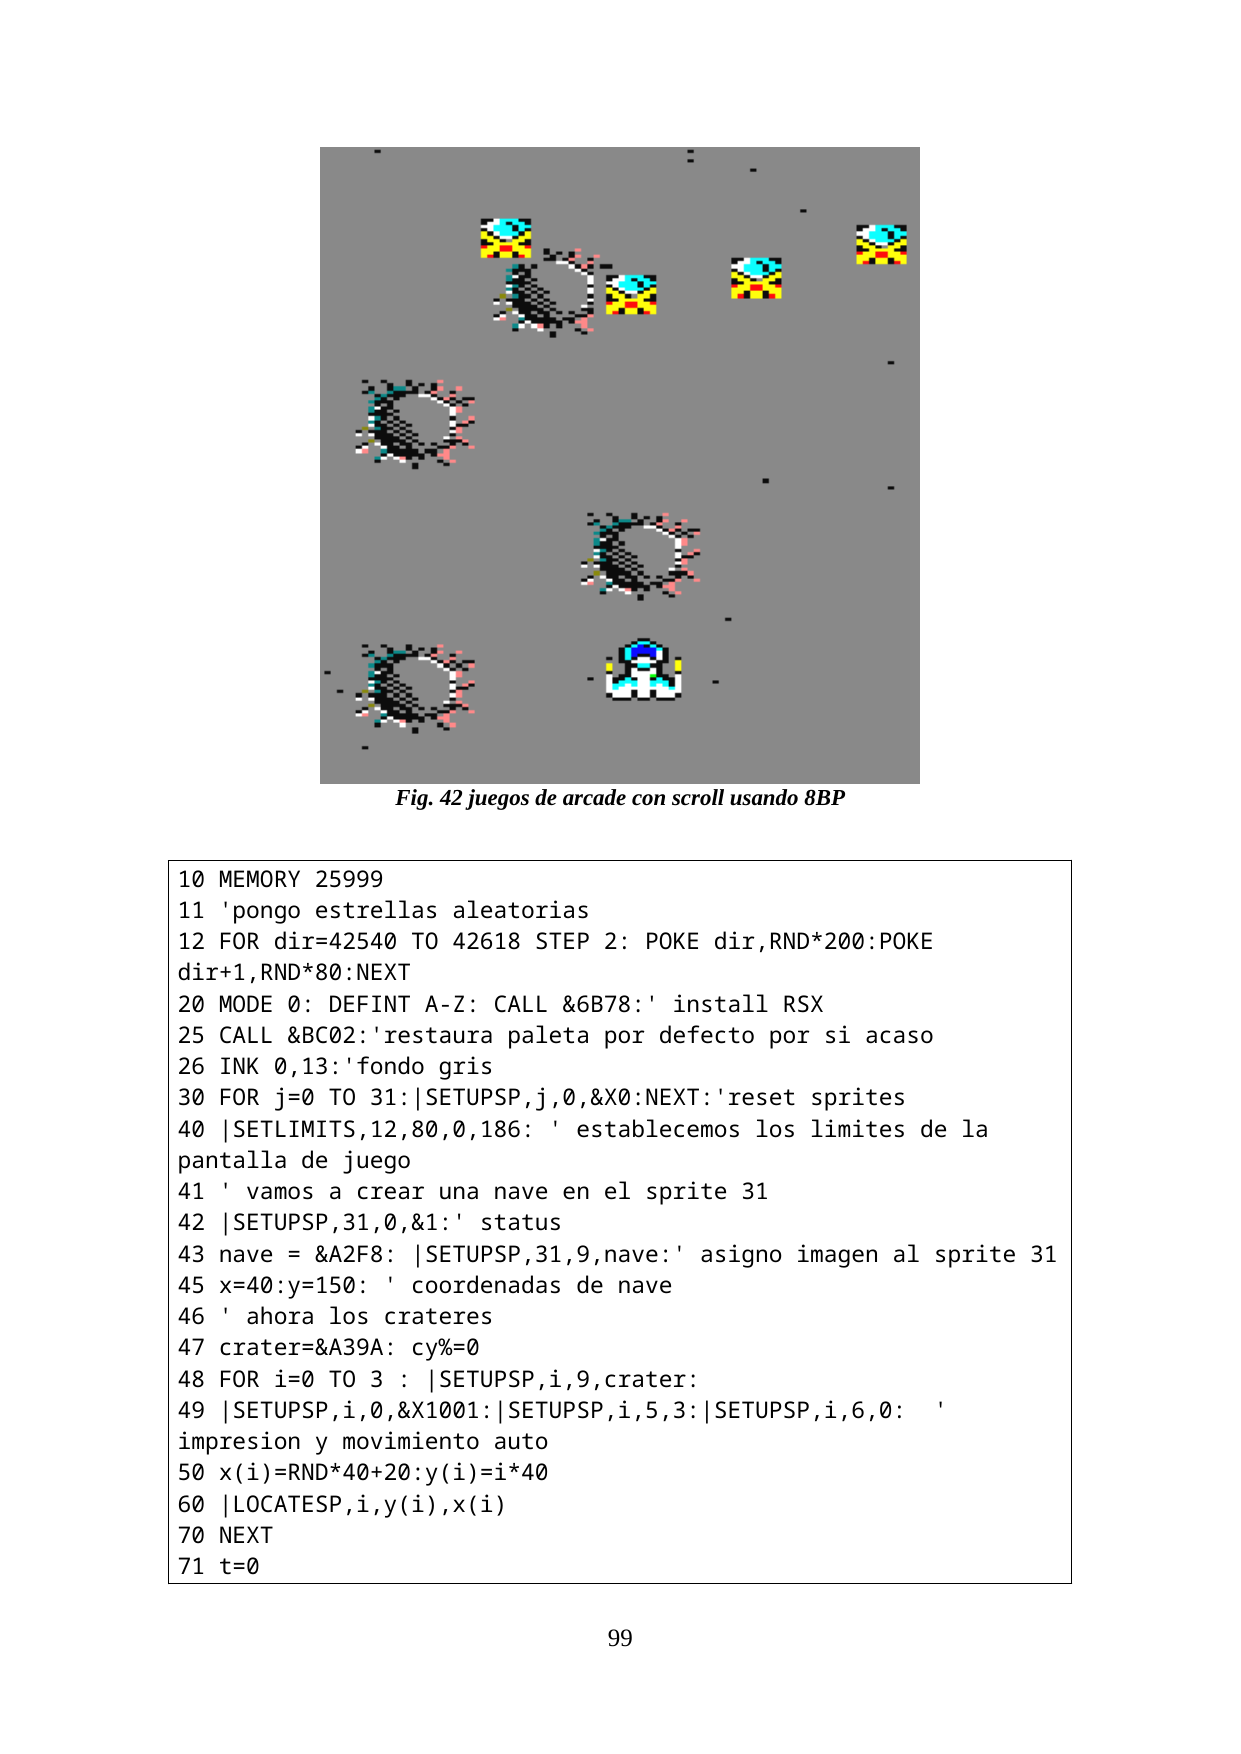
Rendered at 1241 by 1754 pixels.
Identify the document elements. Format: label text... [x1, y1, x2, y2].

text 41 ' vamos a crear una nave en el sprite 31 [177, 1175, 1063, 1206]
text 25 CALL &BC02:'restaura paleta por defecto por si acaso [177, 1019, 1063, 1050]
text 42 |SETUPSP,31,0,&1:' status [177, 1206, 1063, 1238]
text 47 crater=&A39A: cy%=0 [177, 1331, 1063, 1363]
text 46 ' ahora los crateres [177, 1300, 1063, 1331]
text 48 FOR i=0 TO 3 : |SETUPSP,i,9,crater: [177, 1363, 1063, 1394]
text 71 t=0 [169, 1547, 1071, 1583]
text 43 nave = &A2F8: |SETUPSP,31,9,nave:' asigno imagen al sprite 31 [177, 1238, 1063, 1269]
text 26 INK 0,13:'fondo gris [177, 1050, 1063, 1081]
text 49 |SETUPSP,i,0,&X1001:|SETUPSP,i,5,3:|SETUPSP,i,6,0: ' impresion y movimiento auto [177, 1394, 1063, 1456]
text 10 MEMORY 25999 [169, 861, 1071, 894]
text 40 |SETLIMITS,12,80,0,186: ' establecemos los limites de la pantalla de juego [177, 1113, 1063, 1175]
picture [320, 147, 920, 784]
text 70 NEXT [177, 1519, 1063, 1547]
text 20 MODE 0: DEFINT A-Z: CALL &6B78:' install RSX [177, 988, 1063, 1019]
text 12 FOR dir=42540 TO 42618 STEP 2: POKE dir,RND*200:POKE dir+1,RND*80:NEXT [177, 925, 1063, 988]
text 11 'pongo estrellas aleatorias [177, 894, 1063, 925]
text 60 |LOCATESP,i,y(i),x(i) [177, 1488, 1063, 1519]
text 50 x(i)=RND*40+20:y(i)=i*40 [177, 1456, 1063, 1488]
text 45 x=40:y=150: ' coordenadas de nave [177, 1269, 1063, 1300]
text 30 FOR j=0 TO 31:|SETUPSP,j,0,&X0:NEXT:'reset sprites [177, 1081, 1063, 1113]
